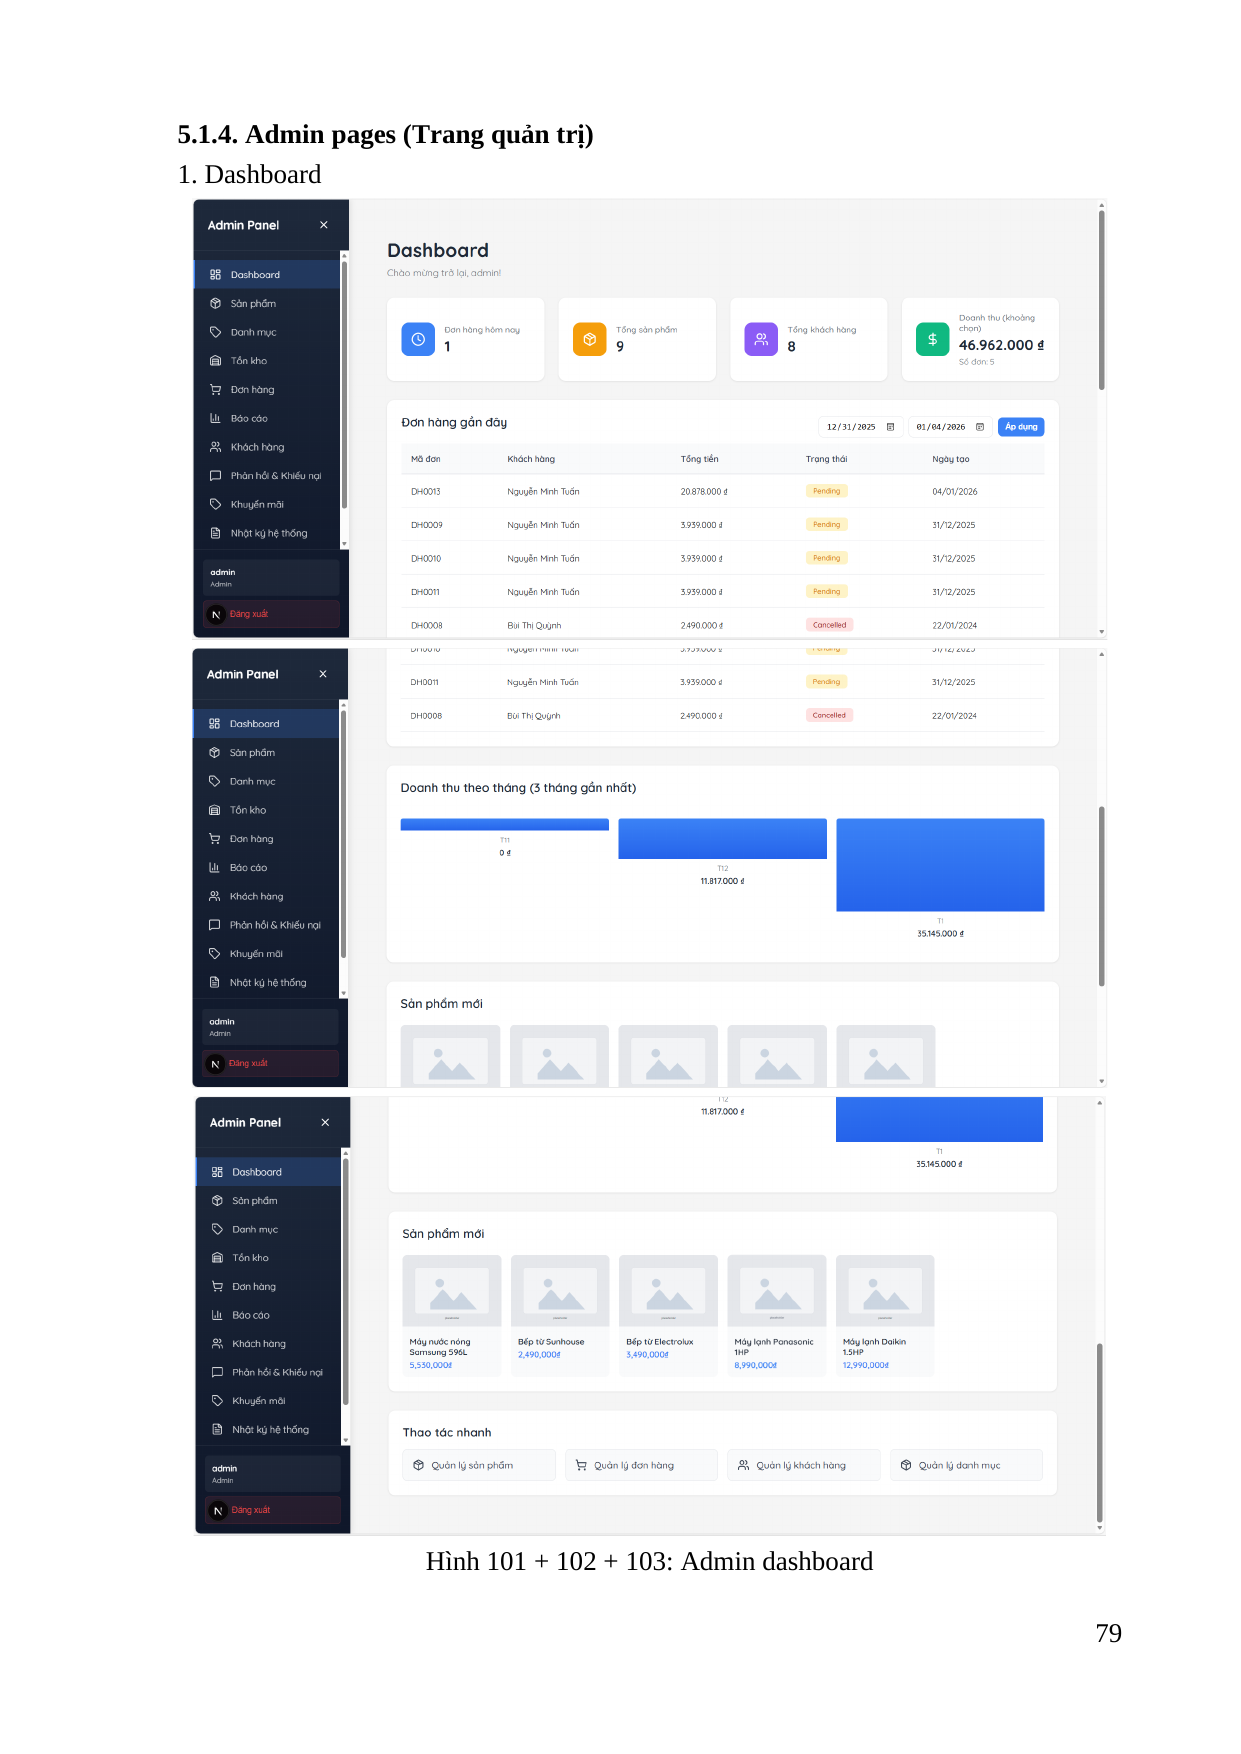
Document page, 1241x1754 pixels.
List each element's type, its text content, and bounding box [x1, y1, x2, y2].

subtitle 5.1.4. Admin pages (Trang quản trị) [177, 118, 1122, 149]
picture [192, 198, 1108, 640]
picture [193, 1096, 1106, 1536]
text Hình 101 + 102 + 103: Admin dashboard [177, 1545, 1122, 1576]
picture [192, 648, 1108, 1088]
text 1. Dashboard [177, 158, 1122, 190]
